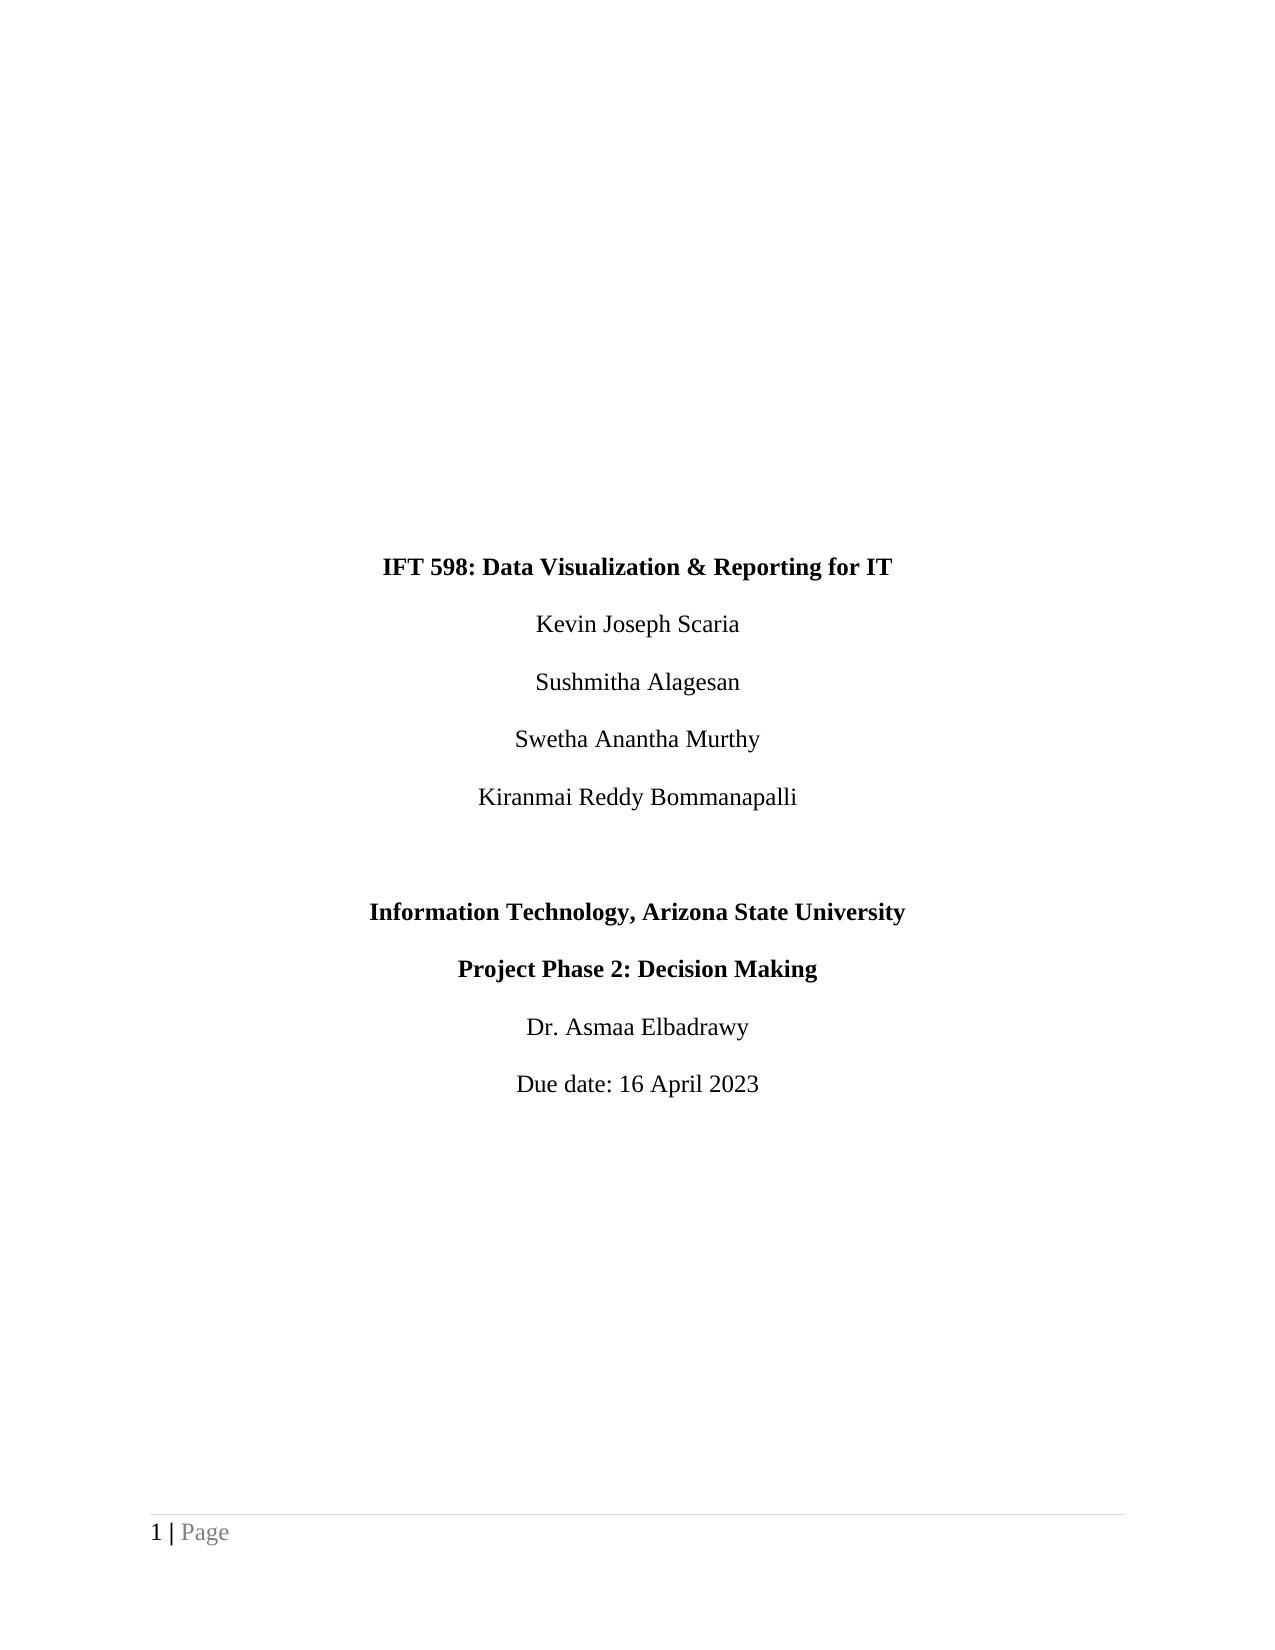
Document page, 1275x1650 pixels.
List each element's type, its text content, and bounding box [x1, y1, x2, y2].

text Dr. Asmaa Elbadrawy [150, 1012, 1125, 1041]
text Information Technology, Arizona State University [150, 897, 1125, 926]
text Swetha Anantha Murthy [150, 724, 1125, 753]
text Project Phase 2: Decision Making [150, 954, 1125, 983]
text Due date: 16 April 2023 [150, 1069, 1125, 1098]
text Kiranmai Reddy Bommanapalli [150, 782, 1125, 811]
text Kevin Joseph Scaria [150, 609, 1125, 638]
text IFT 598: Data Visualization & Reporting for IT [150, 552, 1125, 581]
text Sushmitha Alagesan [150, 667, 1125, 696]
